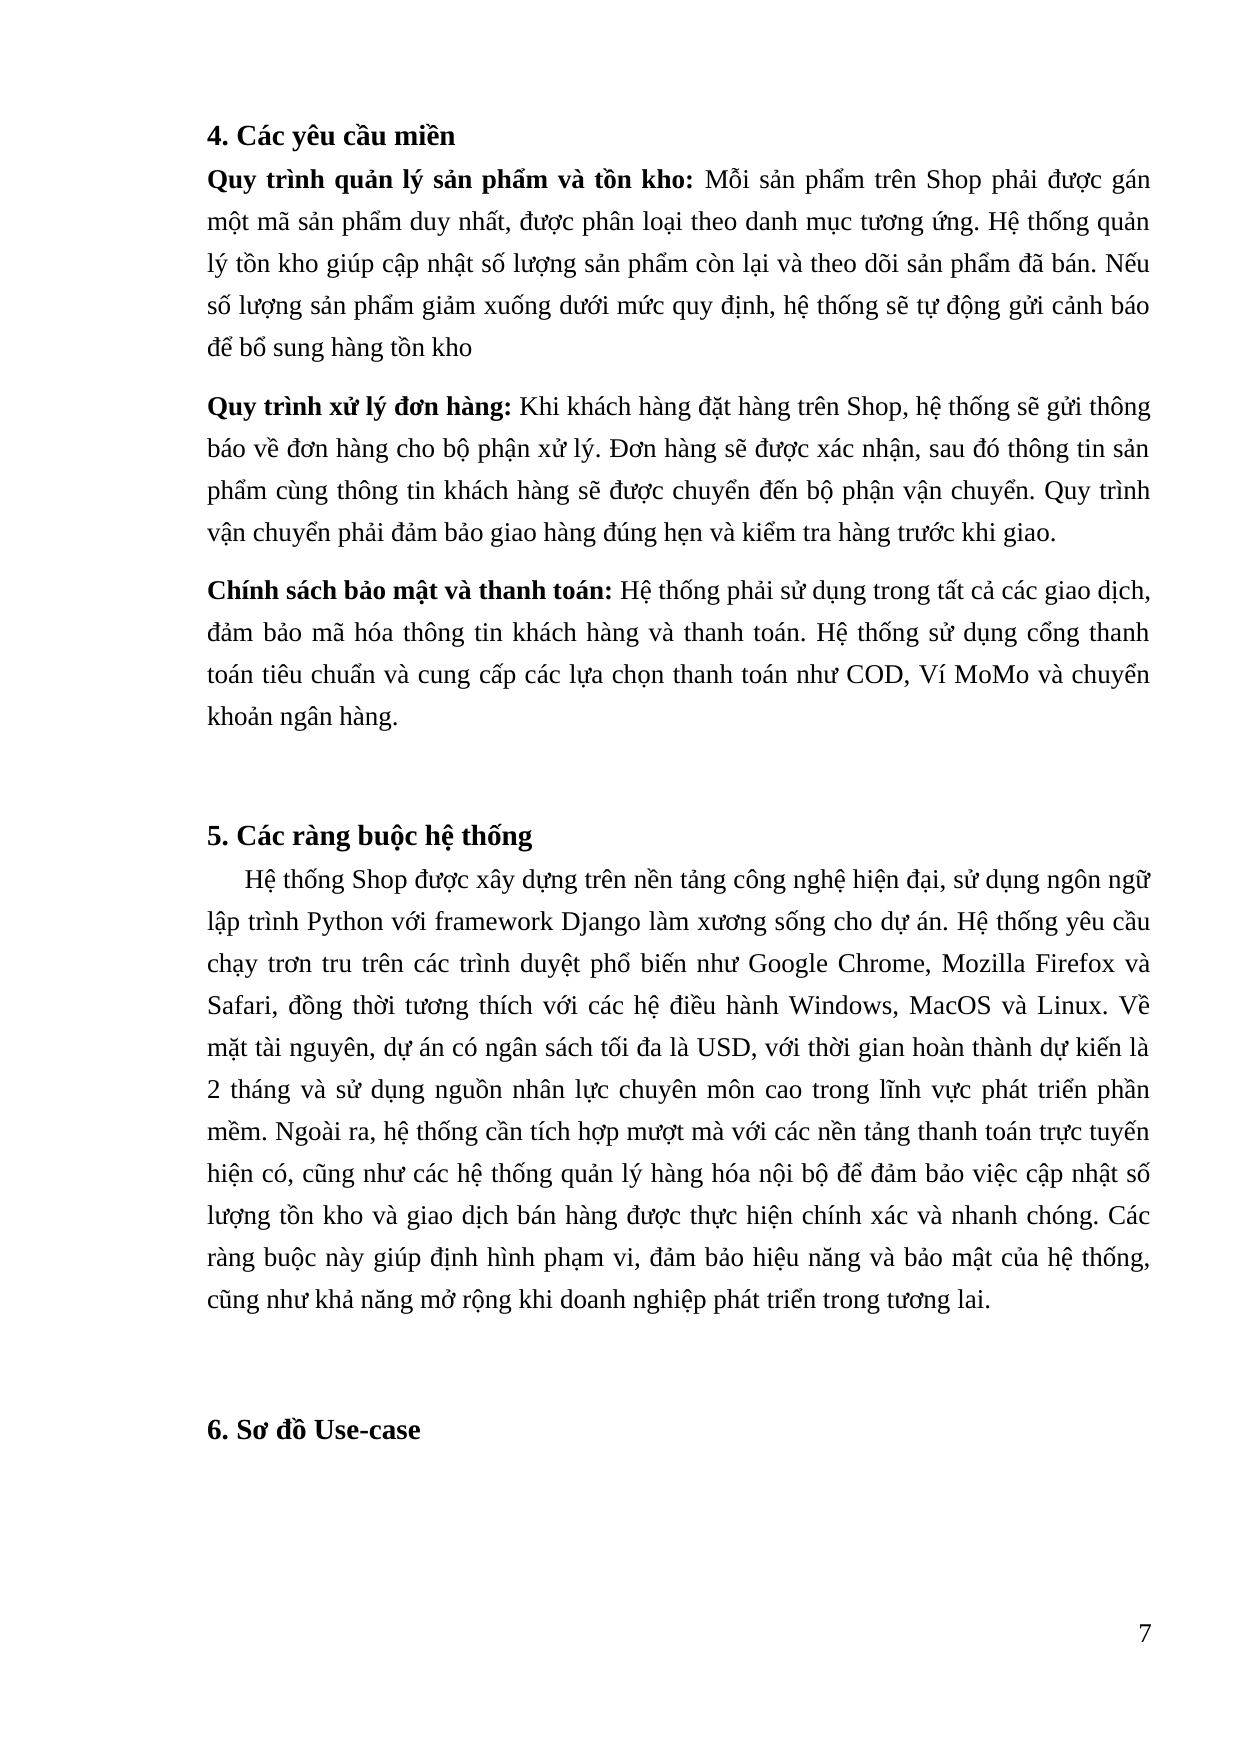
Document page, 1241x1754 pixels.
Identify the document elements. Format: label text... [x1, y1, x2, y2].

text Quy trình xử lý đơn hàng: Khi khách hàng đặt hàng trên Shop, hệ thống sẽ gửi thông báo về đơn hàng cho bộ phận xử lý. Đơn hàng sẽ được xác nhận, sau đó thông tin sản phẩm cùng thông tin khách hàng sẽ được chuyển đến bộ phận vận chuyển. Quy trình vận chuyển phải đảm bảo giao hàng đúng hẹn và kiểm tra hàng trước khi giao. [207, 390, 1152, 547]
text Quy trình quản lý sản phẩm và tồn kho: Mỗi sản phẩm trên Shop phải được gán một mã sản phẩm duy nhất, được phân loại theo danh mục tương ứng. Hệ thống quản lý tồn kho giúp cập nhật số lượng sản phẩm còn lại và theo dõi sản phẩm đã bán. Nếu số lượng sản phẩm giảm xuống dưới mức quy định, hệ thống sẽ tự động gửi cảnh báo để bổ sung hàng tồn kho [207, 163, 1152, 362]
text 6. Sơ đồ Use-case [207, 1412, 1107, 1446]
subtitle 4. Các yêu cầu miền [207, 118, 1152, 152]
text Hệ thống Shop được xây dựng trên nền tảng công nghệ hiện đại, sử dụng ngôn ngữ lập trình Python với framework Django làm xương sống cho dự án. Hệ thống yêu cầu chạy trơn tru trên các trình duyệt phổ biến như Google Chrome, Mozilla Firefox và Safari, đồng thời tương thích với các hệ điều hành Windows, MacOS và Linux. Về mặt tài nguyên, dự án có ngân sách tối đa là USD, với thời gian hoàn thành dự kiến là 2 tháng và sử dụng nguồn nhân lực chuyên môn cao trong lĩnh vực phát triển phần mềm. Ngoài ra, hệ thống cần tích hợp mượt mà với các nền tảng thanh toán trực tuyến hiện có, cũng như các hệ thống quản lý hàng hóa nội bộ để đảm bảo việc cập nhật số lượng tồn kho và giao dịch bán hàng được thực hiện chính xác và nhanh chóng. Các ràng buộc này giúp định hình phạm vi, đảm bảo hiệu năng và bảo mật của hệ thống, cũng như khả năng mở rộng khi doanh nghiệp phát triển trong tương lai. [207, 863, 1152, 1314]
subtitle 5. Các ràng buộc hệ thống [207, 818, 1152, 851]
text Chính sách bảo mật và thanh toán: Hệ thống phải sử dụng trong tất cả các giao dịch, đảm bảo mã hóa thông tin khách hàng và thanh toán. Hệ thống sử dụng cổng thanh toán tiêu chuẩn và cung cấp các lựa chọn thanh toán như COD, Ví MoMo và chuyển khoản ngân hàng. [207, 574, 1152, 732]
